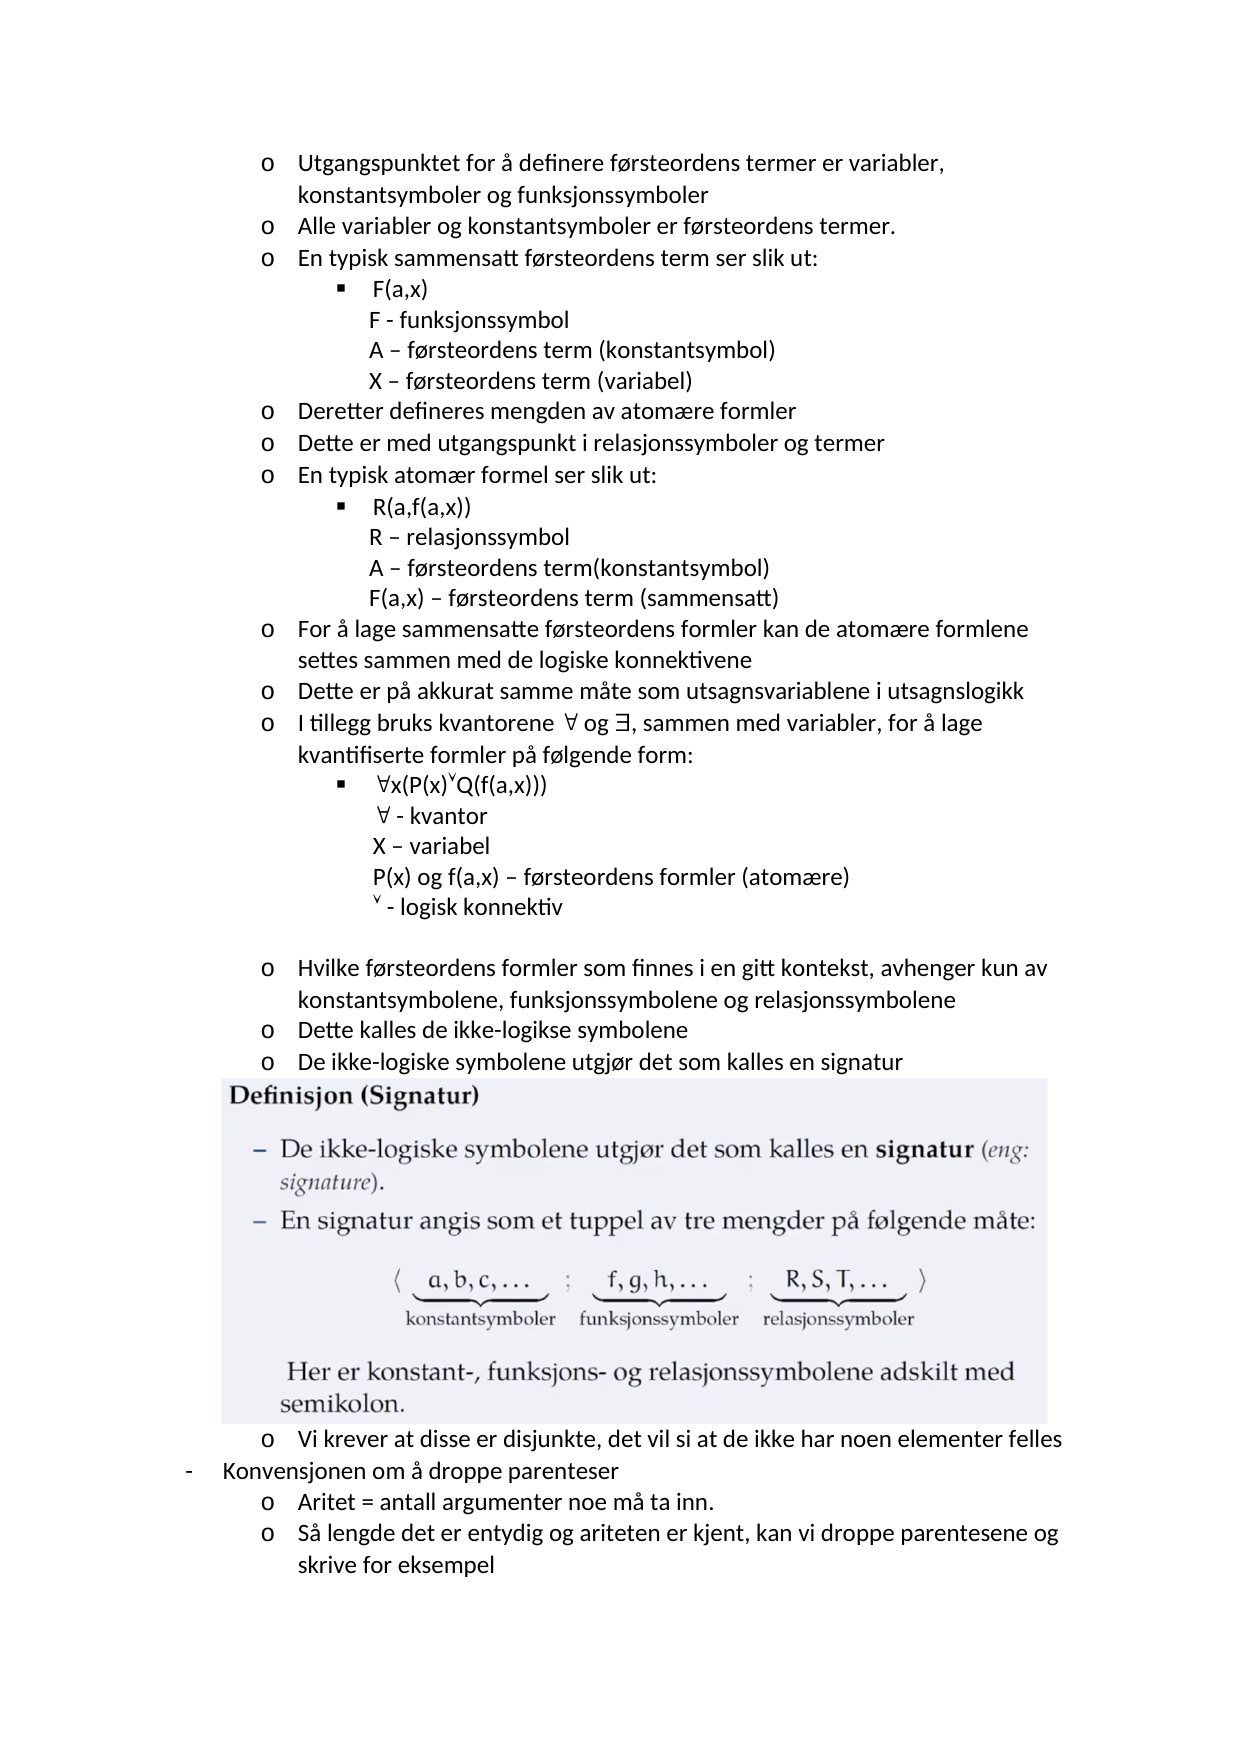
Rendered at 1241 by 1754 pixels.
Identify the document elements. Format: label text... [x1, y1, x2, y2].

list Dette er på akkurat samme måte som utsagnsvariablene i utsagnslogikk [260, 675, 1093, 707]
picture [221, 1078, 1048, 1424]
list Så lengde det er entydig og ariteten er kjent, kan vi droppe parentesene og skrive for eksempel [260, 1518, 1093, 1580]
list F(a,x) – førsteordens term (sammensatt) [369, 582, 1093, 613]
list I tillegg bruks kvantorene og , sammen med variabler, for å lage kvantifiserte formler på følgende form: [260, 707, 1093, 769]
list Aritet = antall argumenter noe må ta inn. [260, 1486, 1093, 1518]
list Vi krever at disse er disjunkte, det vil si at de ikke har noen elementer felles [260, 1423, 1093, 1455]
list Utgangspunktet for å definere førsteordens termer er variabler, konstantsymboler og funksjonssymboler [260, 148, 1093, 210]
list F(a,x) [335, 273, 1093, 304]
list En typisk sammensatt førsteordens term ser slik ut: [260, 242, 1093, 273]
list R(a,f(a,x)) [335, 491, 1093, 521]
list - kvantor [373, 800, 1093, 830]
list De ikke-logiske symbolene utgjør det som kalles en signatur [260, 1046, 1093, 1078]
list P(x) og f(a,x) – førsteordens formler (atomære) [373, 861, 1093, 891]
list X – variabel [373, 830, 1093, 861]
list x(P(x)Q(f(a,x))) [335, 769, 1093, 800]
list X – førsteordens term (variabel) [369, 365, 1093, 396]
list R – relasjonssymbol [369, 521, 1093, 552]
list Dette er med utgangspunkt i relasjonssymboler og termer [260, 427, 1093, 459]
list F - funksjonssymbol [369, 304, 1093, 334]
list For å lage sammensatte førsteordens formler kan de atomære formlene settes sammen med de logiske konnektivene [260, 613, 1093, 675]
list A – førsteordens term (konstantsymbol) [369, 334, 1093, 365]
list En typisk atomær formel ser slik ut: [260, 459, 1093, 491]
list Alle variabler og konstantsymboler er førsteordens termer. [260, 210, 1093, 242]
list Hvilke førsteordens formler som finnes i en gitt kontekst, avhenger kun av konstantsymbolene, funksjonssymbolene og relasjonssymbolene [260, 952, 1093, 1015]
list Dette kalles de ikke-logikse symbolene [260, 1015, 1093, 1046]
list - logisk konnektiv [373, 891, 1093, 922]
list Deretter defineres mengden av atomære formler [260, 396, 1093, 427]
list A – førsteordens term(konstantsymbol) [369, 552, 1093, 582]
list Konvensjonen om å droppe parenteser [185, 1455, 1093, 1486]
